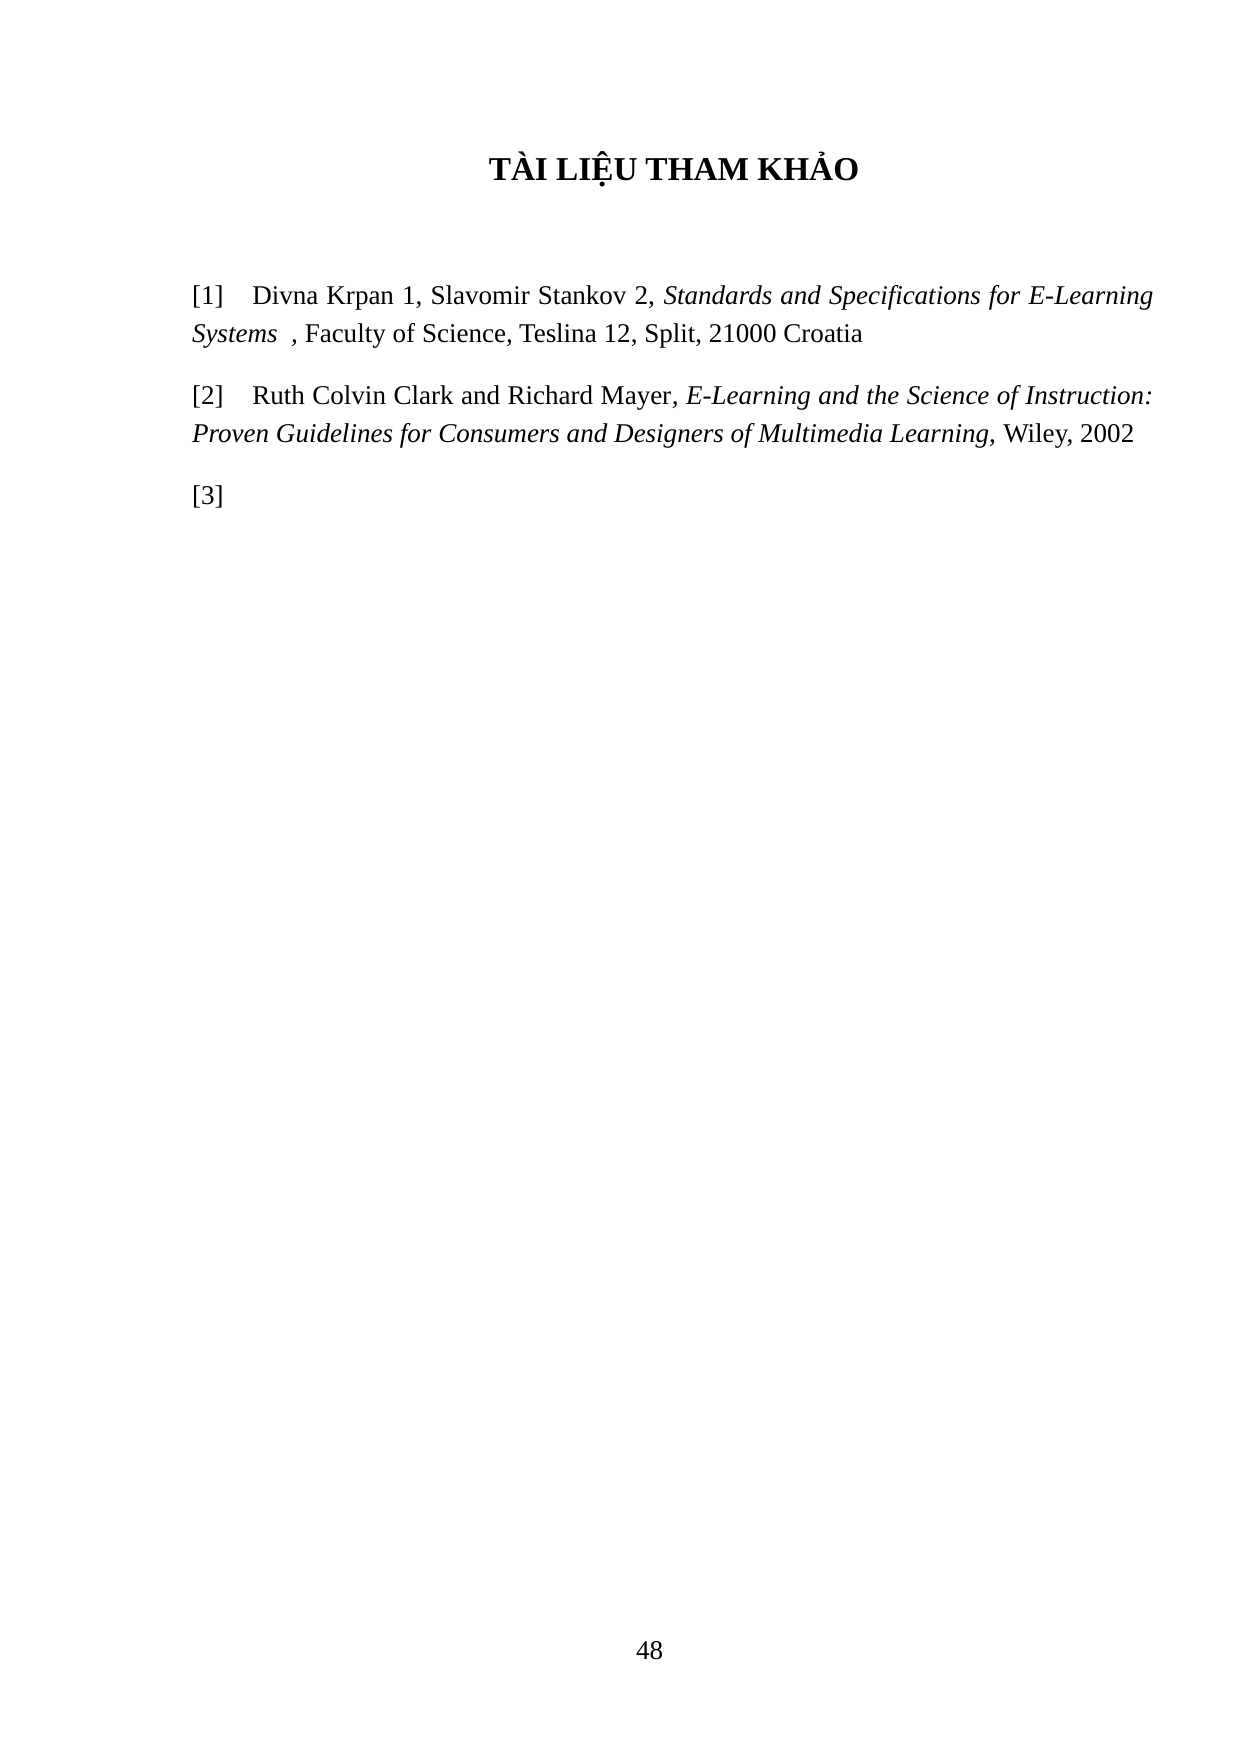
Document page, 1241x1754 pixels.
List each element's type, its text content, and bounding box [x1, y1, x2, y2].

subtitle TÀI LIỆU THAM KHẢO [192, 131, 1156, 206]
list Divna Krpan 1, Slavomir Stankov 2, Standards and Specifications for E-Learning Systems , Faculty of Science, Teslina 12, Split, 21000 Croatia [192, 276, 1156, 351]
list Ruth Colvin Clark and Richard Mayer, E-Learning and the Science of Instruction: Proven Guidelines for Consumers and Designers of Multimedia Learning, Wiley, 2002 [192, 376, 1156, 451]
